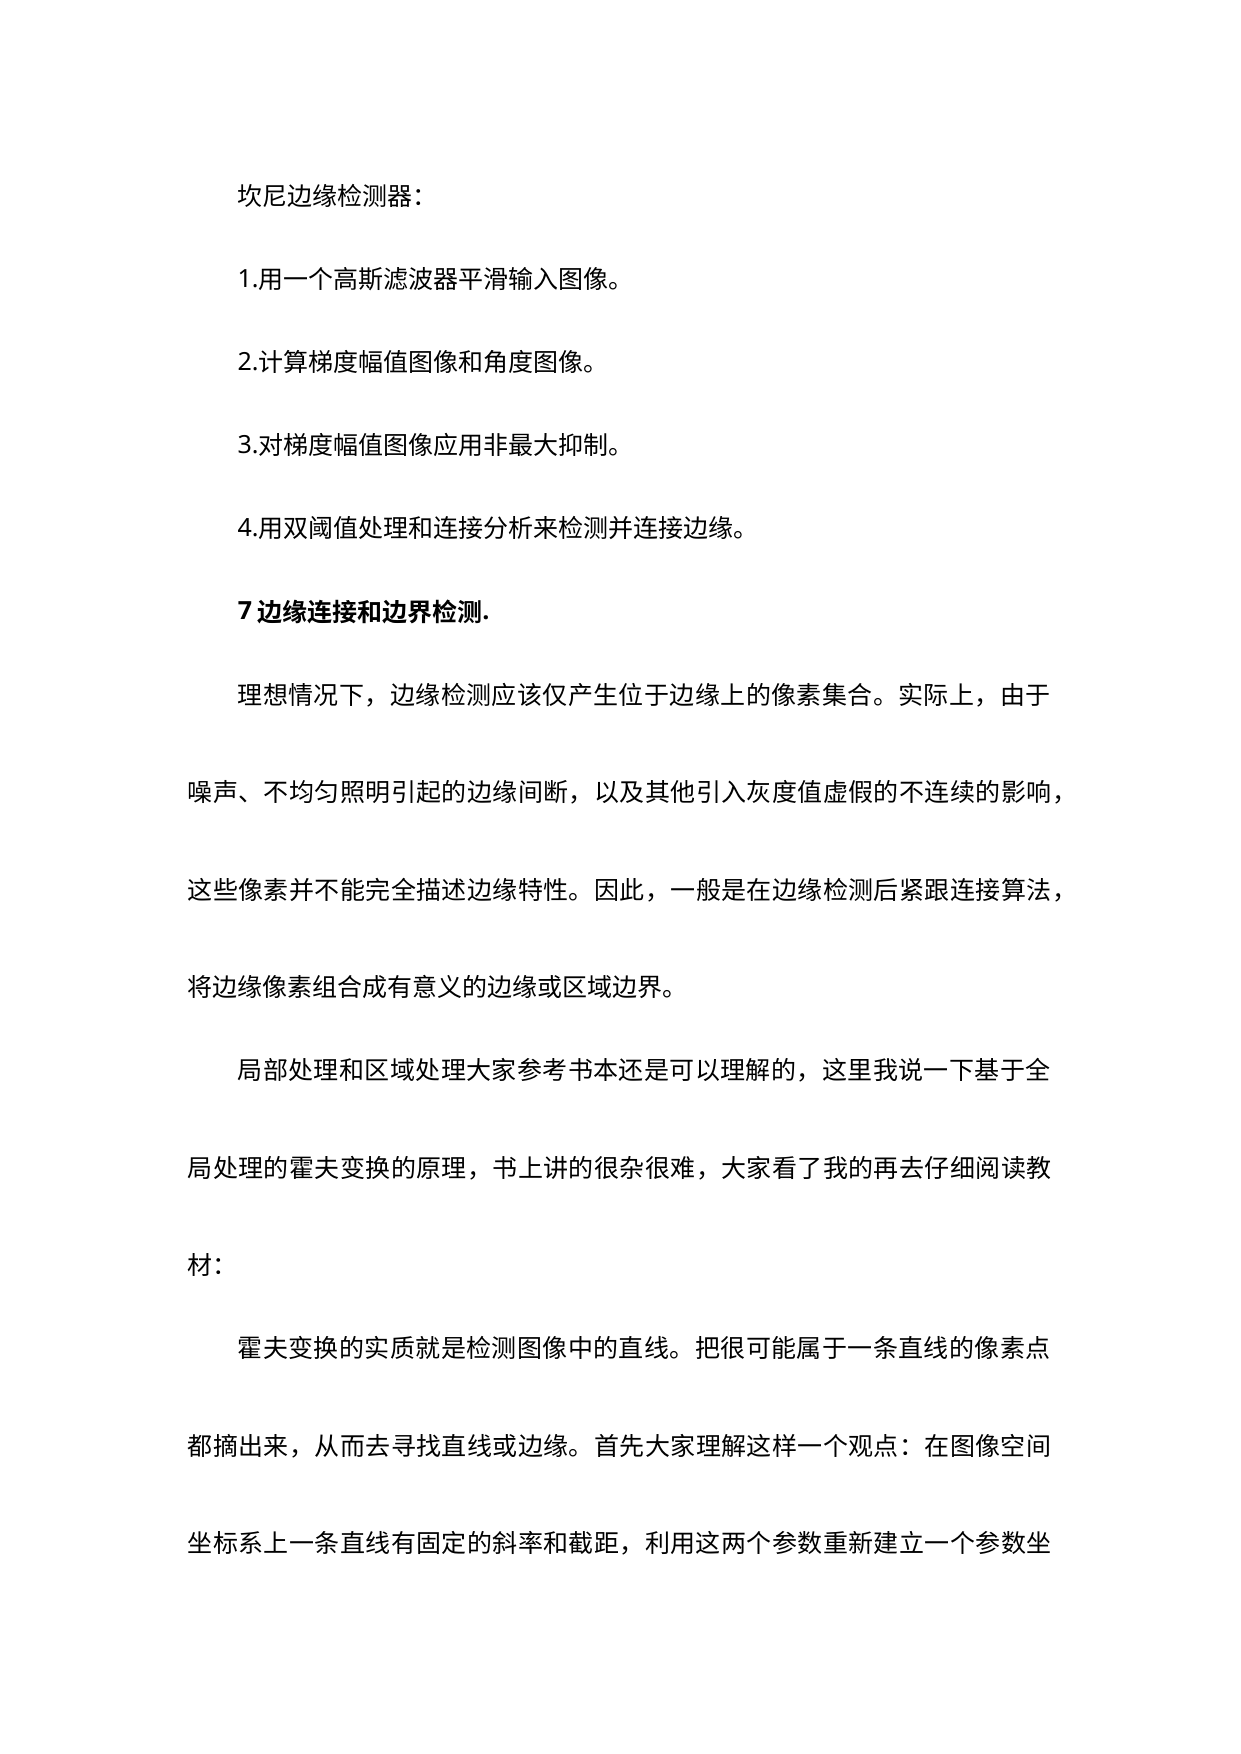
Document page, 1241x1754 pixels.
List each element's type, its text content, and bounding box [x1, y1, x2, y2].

text 理想情况下，边缘检测应该仅产生位于边缘上的像素集合。实际上，由于噪声、不均匀照明引起的边缘间断，以及其他引入灰度值虚假的不连续的影响，这些像素并不能完全描述边缘特性。因此，一般是在边缘检测后紧跟连接算法，将边缘像素组合成有意义的边缘或区域边界。 [187, 661, 1053, 1018]
text 2.计算梯度幅值图像和角度图像。 [187, 328, 1053, 393]
text 7边缘连接和边界检测. [187, 578, 1053, 643]
text 坎尼边缘检测器： [187, 162, 1053, 227]
text 局部处理和区域处理大家参考书本还是可以理解的，这里我说一下基于全局处理的霍夫变换的原理，书上讲的很杂很难，大家看了我的再去仔细阅读教材： [187, 1036, 1053, 1296]
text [187, 1314, 1053, 1574]
text 1.用一个高斯滤波器平滑输入图像。 [187, 245, 1053, 310]
text 4.用双阈值处理和连接分析来检测并连接边缘。 [187, 494, 1053, 559]
text 3.对梯度幅值图像应用非最大抑制。 [187, 411, 1053, 476]
